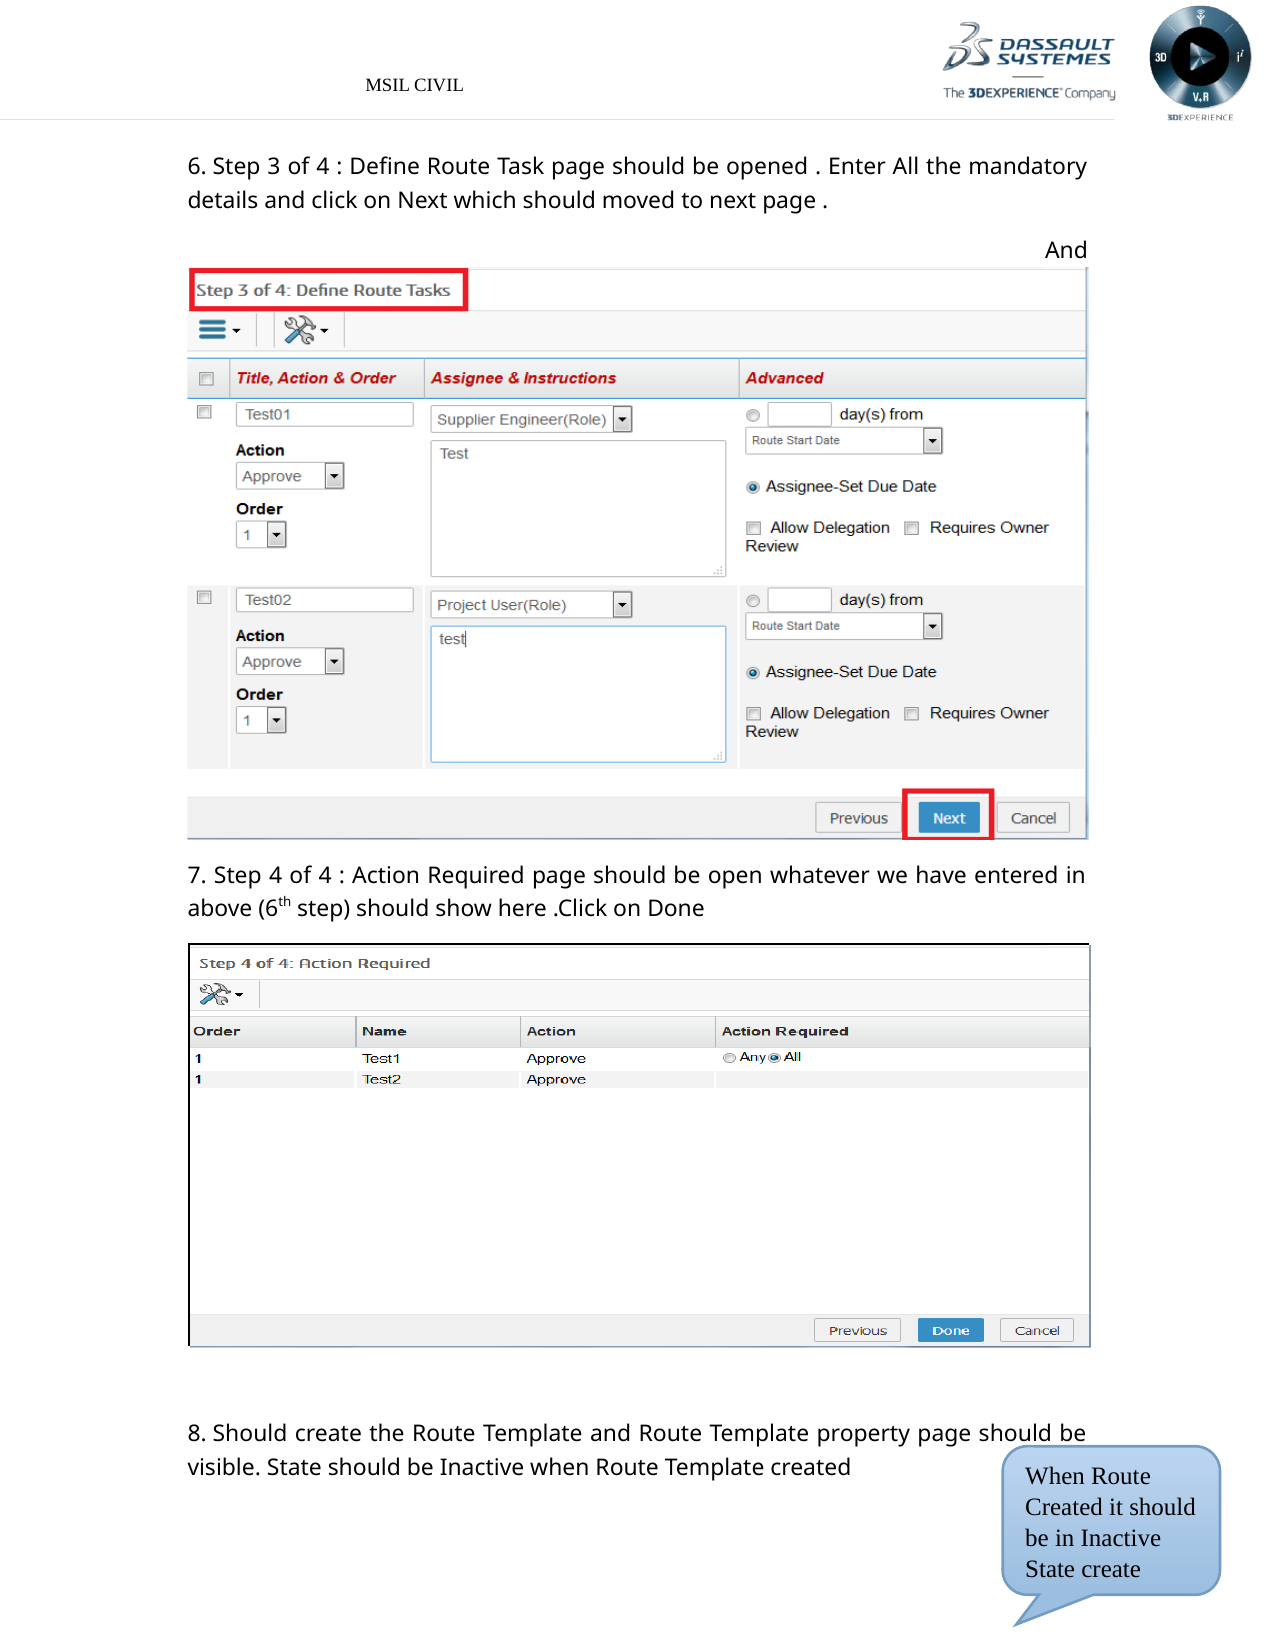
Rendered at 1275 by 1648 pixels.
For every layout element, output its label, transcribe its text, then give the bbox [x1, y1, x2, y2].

text 7. Step 4 of 4 : Action Required page should be open whatever we have entered in above (6th step) should show here .Click on Done [187, 858, 1088, 923]
picture [190, 945, 1091, 1348]
text And [187, 234, 1088, 267]
picture [187, 267, 1089, 840]
picture [0, 1, 1254, 134]
list Step 3 of 4 : Define Route Task page should be opened . Enter All the mandatory details and click on Next which should moved to next page . [187, 150, 1088, 215]
list Should create the Route Template and Route Template property page should be visible. State should be Inactive when Route Template created [187, 1417, 1088, 1482]
